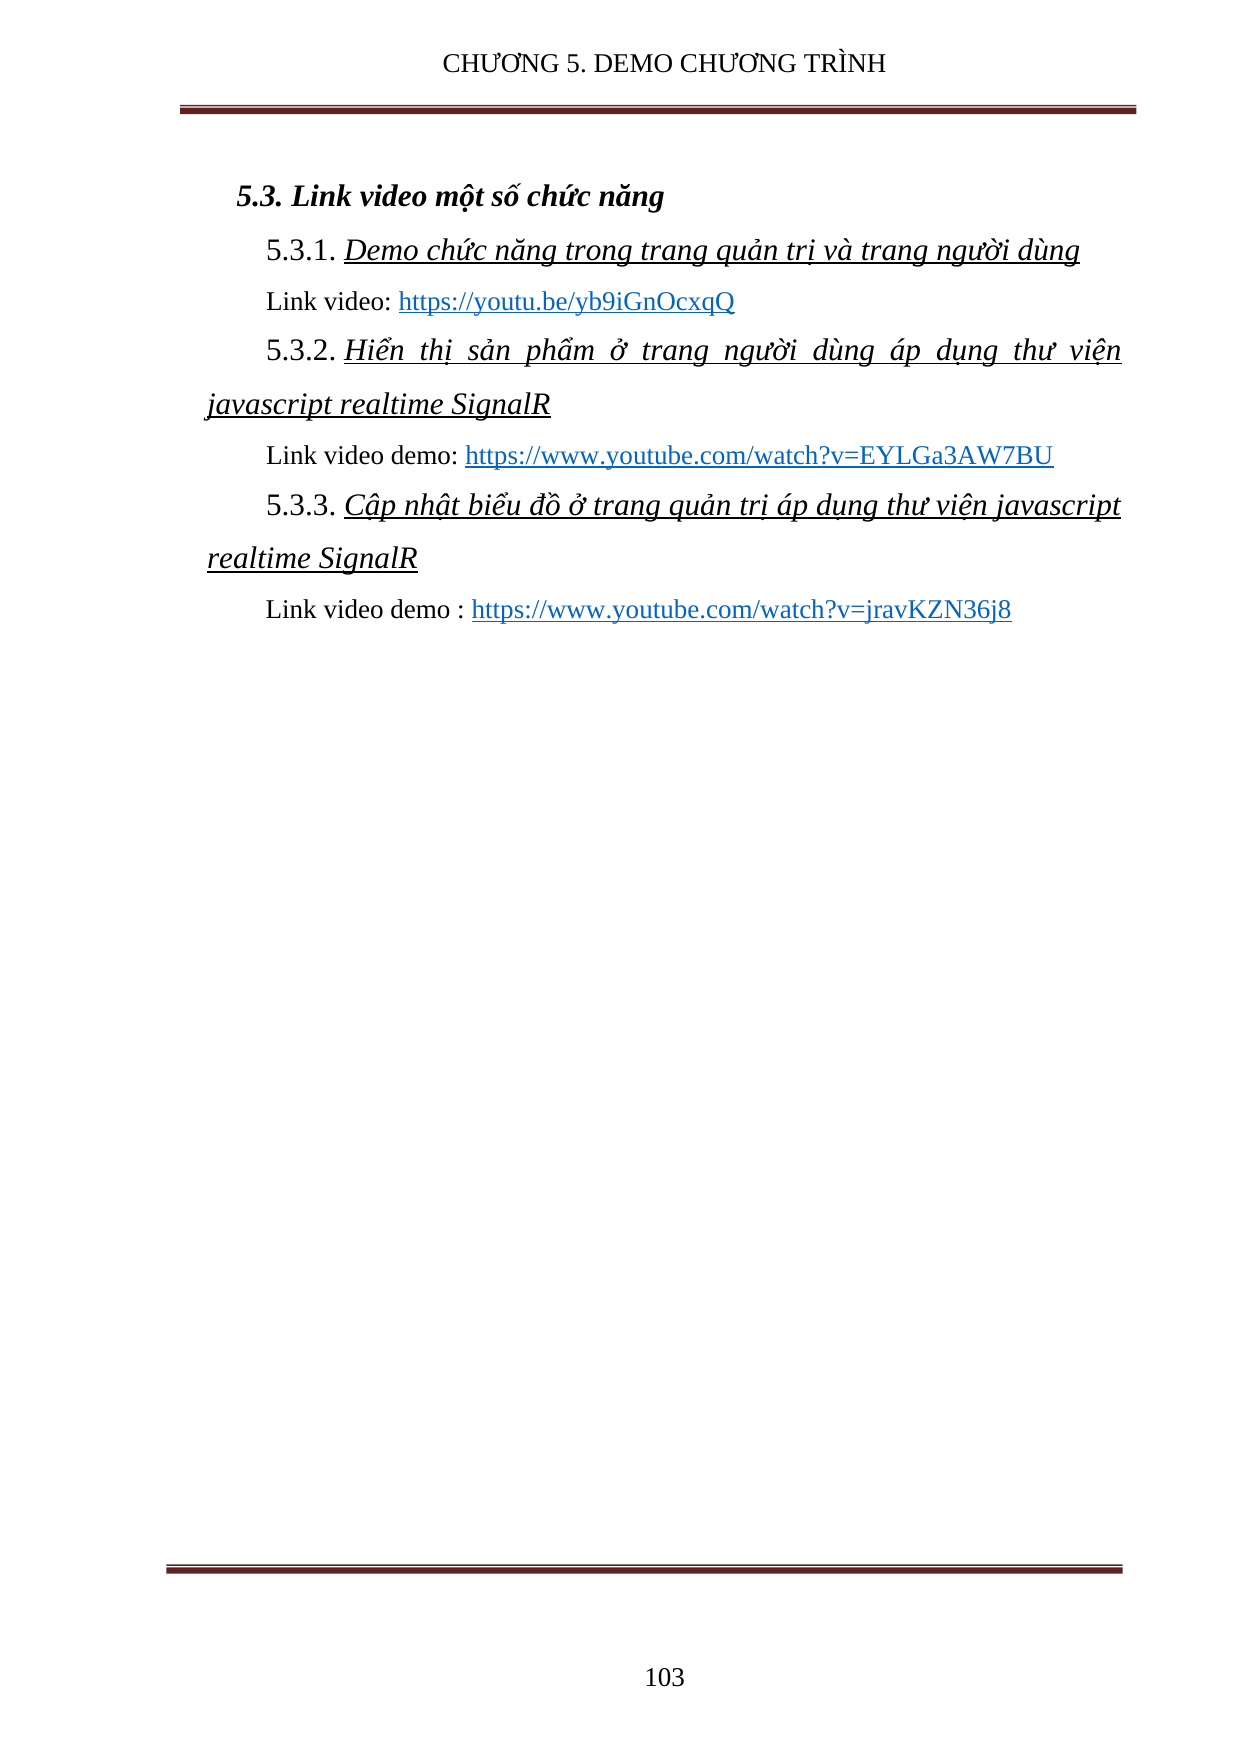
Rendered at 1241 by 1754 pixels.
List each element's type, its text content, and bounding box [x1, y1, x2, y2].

subtitle Cập nhật biểu đồ ở trang quản trị áp dụng thư viện javascript realtime SignalR [207, 486, 1122, 576]
subtitle Demo chức năng trong trang quản trị và trang người dùng [207, 231, 1122, 267]
text Link video demo: https://www.youtube.com/watch?v=EYLGa3AW7BU [207, 439, 1122, 470]
subtitle Link video một số chức năng [207, 177, 1122, 213]
subtitle Hiển thị sản phẩm ở trang người dùng áp dụng thư viện javascript realtime SignalR [207, 332, 1122, 421]
text Link video demo : https://www.youtube.com/watch?v=jravKZN36j8 [207, 594, 1122, 625]
text Link video: https://youtu.be/yb9iGnOcxqQ [266, 285, 1122, 316]
